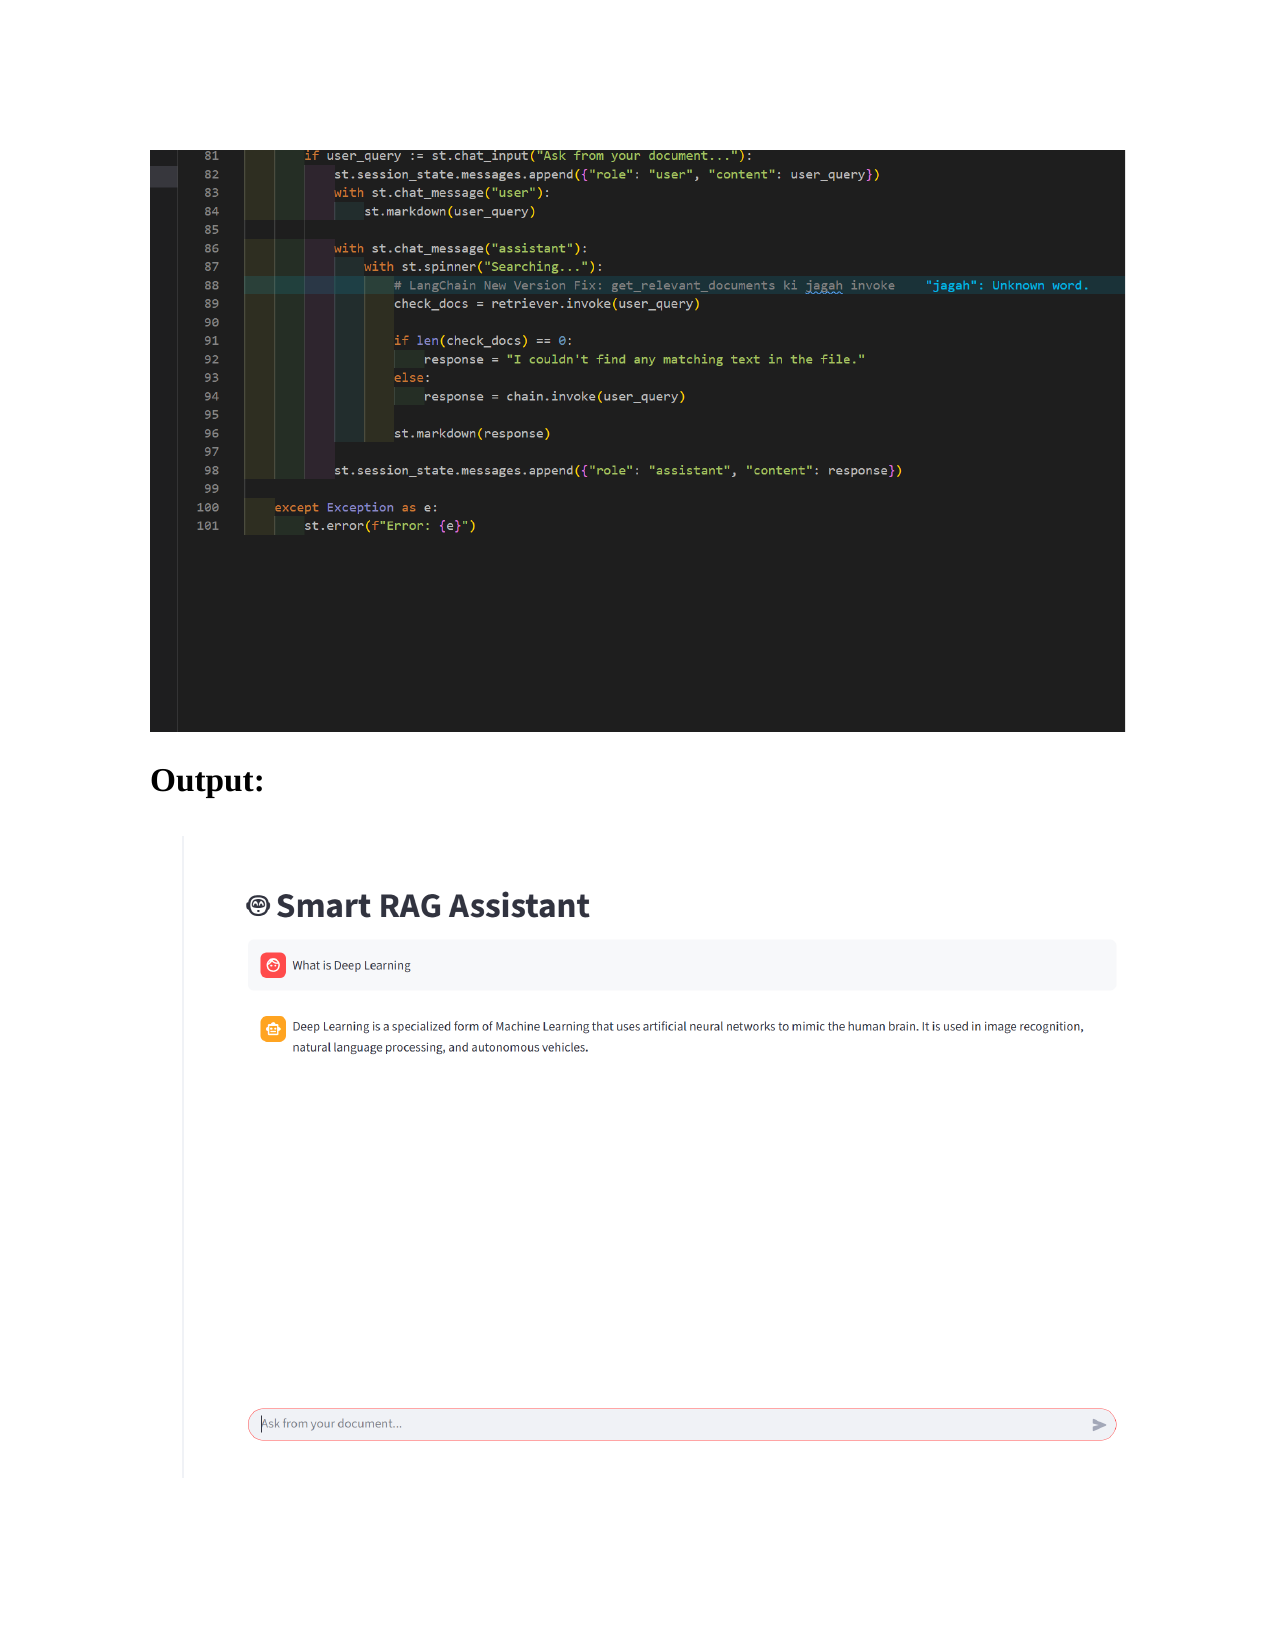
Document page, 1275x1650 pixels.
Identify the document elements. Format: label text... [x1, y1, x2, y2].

text Output: [150, 760, 1125, 798]
picture [150, 150, 1125, 732]
picture [182, 836, 1157, 1478]
